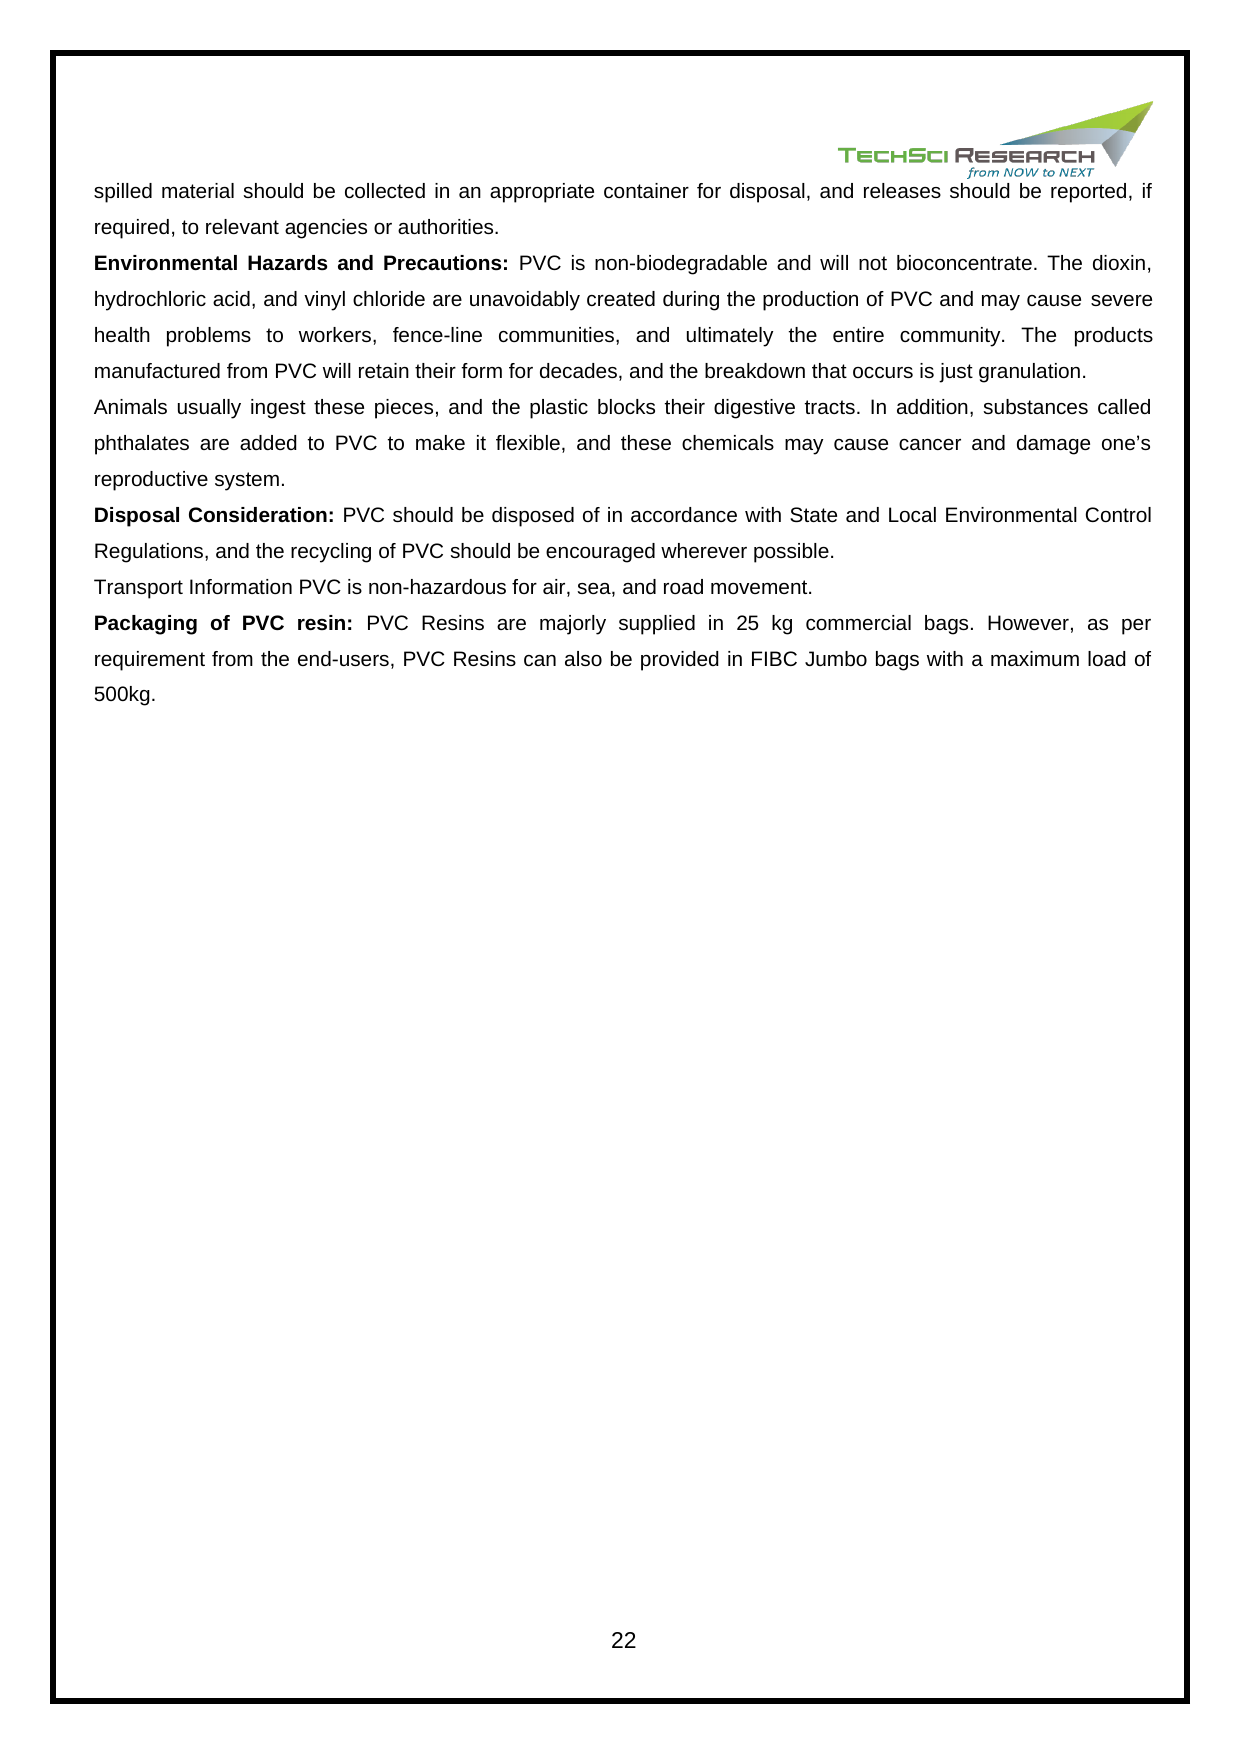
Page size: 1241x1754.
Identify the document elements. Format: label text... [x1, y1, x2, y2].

picture [835, 100, 1154, 180]
text Environmental Hazards and Precautions: PVC is non-biodegradable and will not bioconcentrate. The dioxin, hydrochloric acid, and vinyl chloride are unavoidably created during the production of PVC and may cause severe health problems to workers, fence-line communities, and ultimately the entire community. The products manufactured from PVC will retain their form for decades, and the breakdown that occurs is just granulation. [94, 251, 1153, 383]
text Animals usually ingest these pieces, and the plastic blocks their digestive tracts. In addition, substances called phthalates are added to PVC to make it flexible, and these chemicals may cause cancer and damage one’s reproductive system. [94, 395, 1153, 491]
text Transport Information PVC is non-hazardous for air, sea, and road movement. [94, 574, 1153, 598]
text Disposal Consideration: PVC should be disposed of in accordance with State and Local Environmental Control Regulations, and the recycling of PVC should be encouraged wherever possible. [94, 503, 1153, 562]
text Packaging of PVC resin: PVC Resins are majorly supplied in 25 kg commercial bags. However, as per requirement from the end-users, PVC Resins can also be provided in FIBC Jumbo bags with a maximum load of 500kg. [94, 610, 1153, 706]
